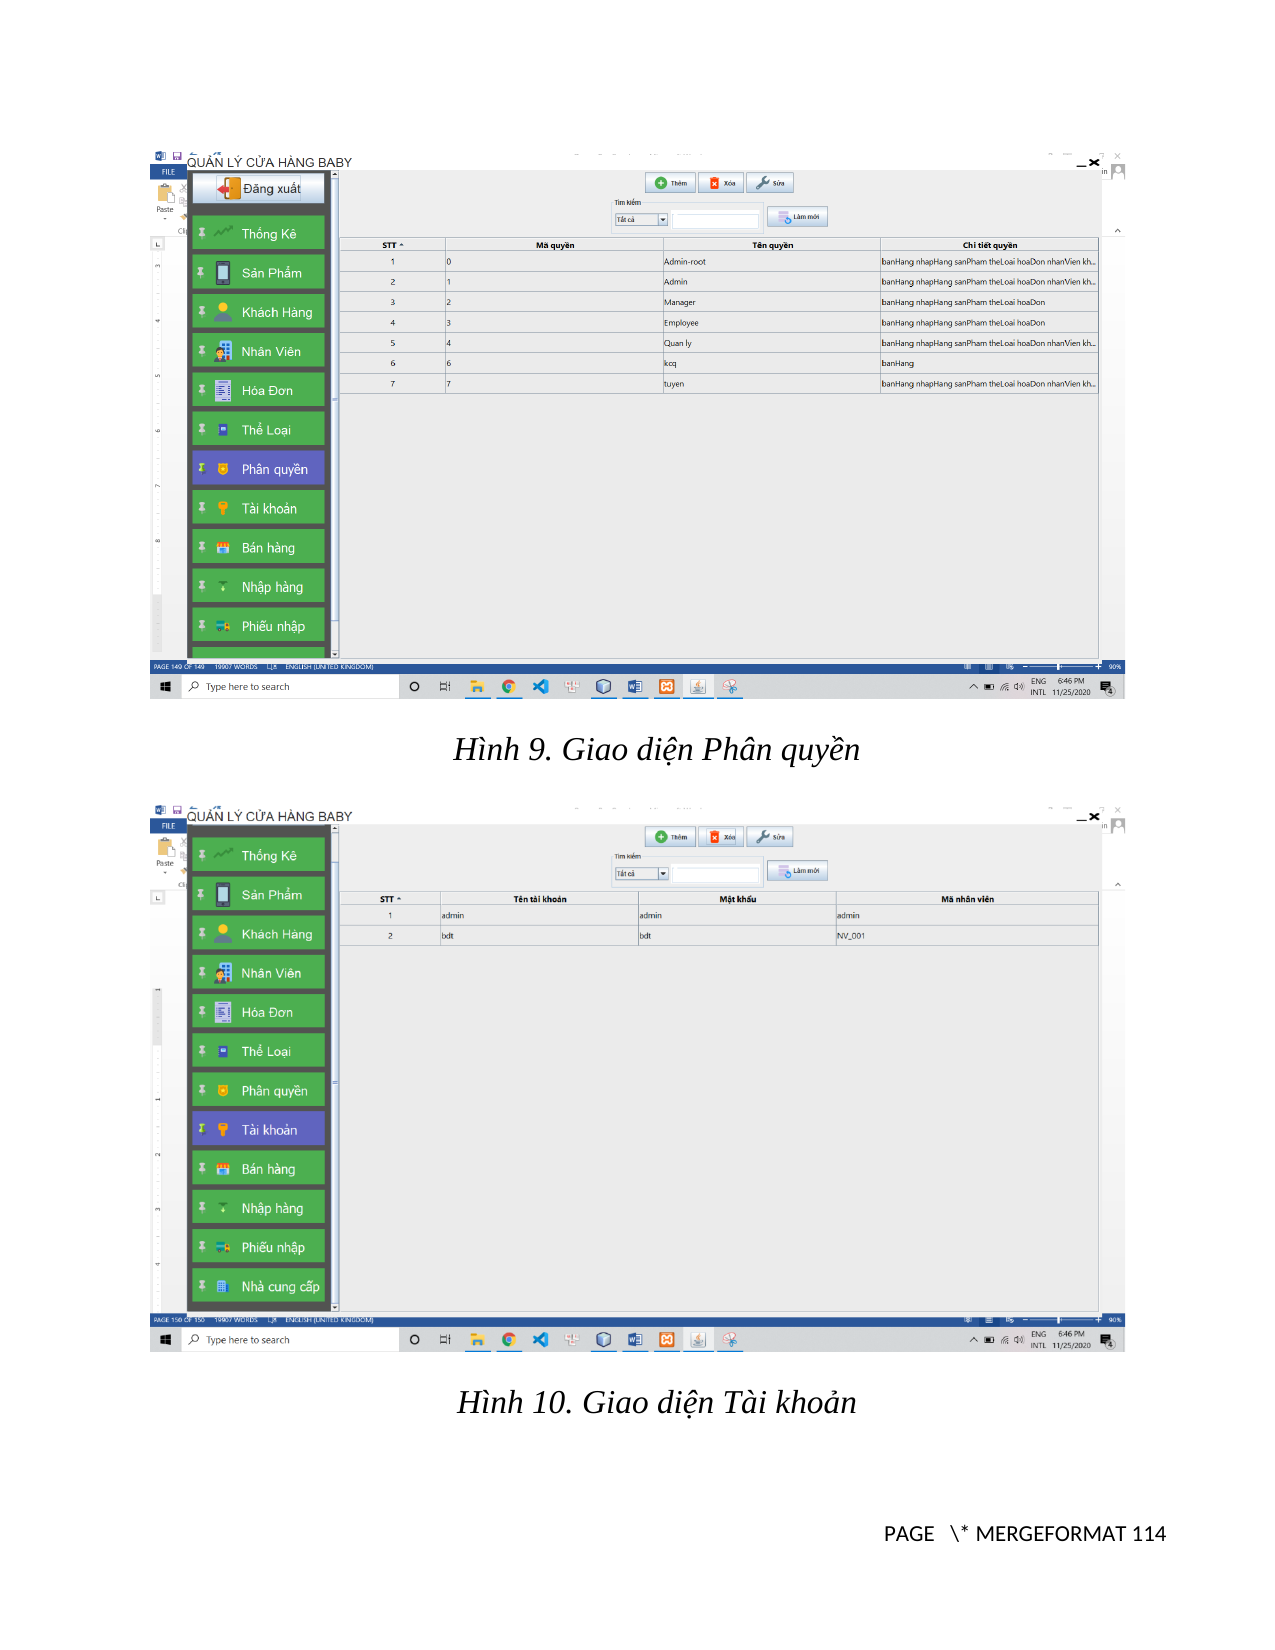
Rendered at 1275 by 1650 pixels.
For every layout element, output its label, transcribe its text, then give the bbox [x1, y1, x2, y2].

picture [150, 803, 1125, 1352]
text Hình 10. Giao diện Tài khoản [150, 1382, 1167, 1421]
picture [150, 150, 1125, 699]
text Hình 9. Giao diện Phân quyền [150, 729, 1167, 767]
